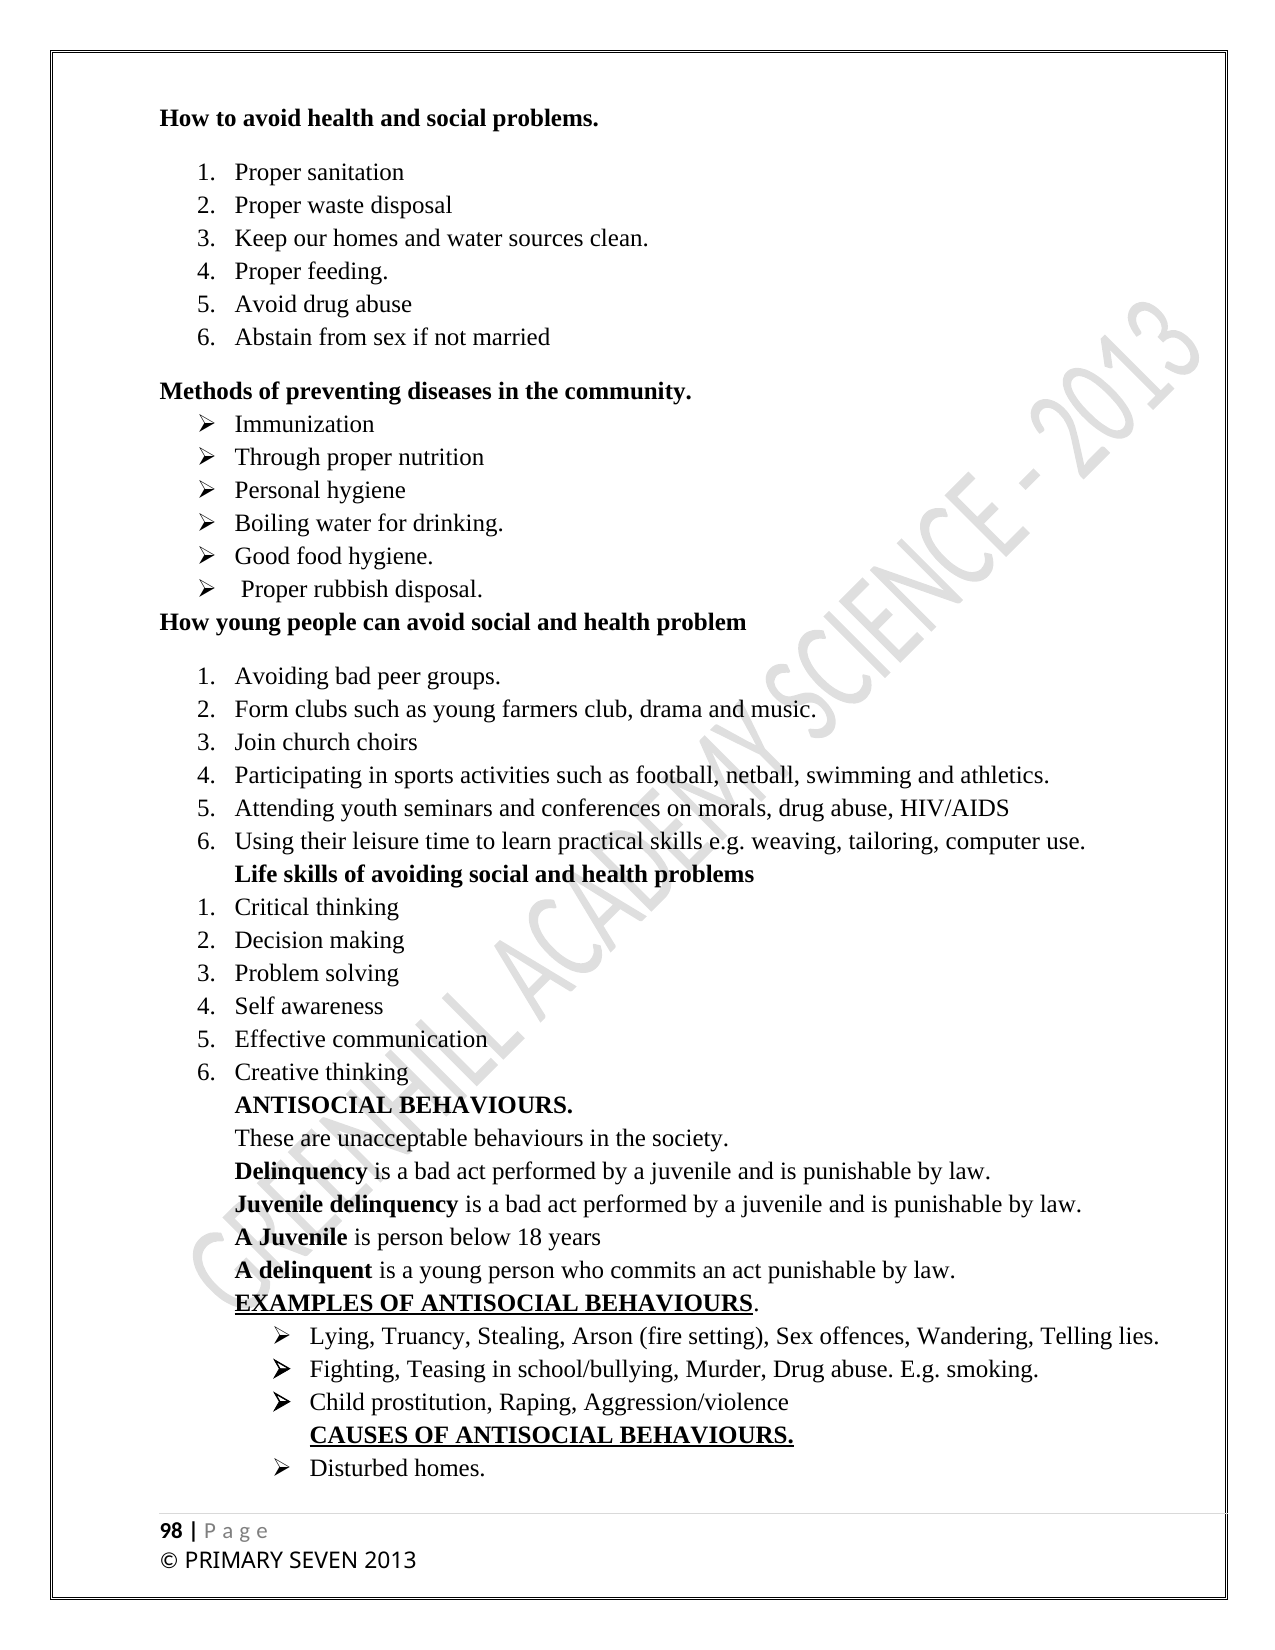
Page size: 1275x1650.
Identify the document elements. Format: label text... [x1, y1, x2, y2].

list Effective communication [197, 1024, 1225, 1053]
list Avoid drug abuse [197, 289, 1225, 318]
list Creative thinking [197, 1057, 1225, 1086]
list Avoiding bad peer groups. [197, 661, 1225, 689]
list Personal hygiene [197, 475, 1225, 504]
list Proper sanitation [197, 157, 1225, 186]
text How young people can avoid social and health problem [159, 607, 1225, 636]
list A delinquent is a young person who commits an act punishable by law. [234, 1255, 1225, 1284]
text How to avoid health and social problems. [159, 103, 1225, 132]
list Critical thinking [197, 892, 1225, 921]
list Through proper nutrition [197, 442, 1225, 471]
list Decision making [197, 925, 1225, 954]
list Keep our homes and water sources clean. [197, 223, 1225, 252]
list Abstain from sex if not married [197, 322, 1225, 351]
list Disturbed homes. [272, 1453, 1225, 1482]
list Using their leisure time to learn practical skills e.g. weaving, tailoring, computer use. [197, 826, 1225, 855]
list Attending youth seminars and conferences on morals, drug abuse, HIV/AIDS [197, 793, 1225, 822]
list EXAMPLES OF ANTISOCIAL BEHAVIOURS. [234, 1288, 1225, 1317]
list Proper rubbish disposal. [197, 574, 1225, 603]
list Child prostitution, Raping, Aggression/violence [272, 1387, 1225, 1416]
text Methods of preventing diseases in the community. [159, 376, 1225, 404]
list Juvenile delinquency is a bad act performed by a juvenile and is punishable by law. [234, 1189, 1225, 1218]
list Participating in sports activities such as football, netball, swimming and athletics. [197, 760, 1225, 789]
list Join church choirs [197, 727, 1225, 756]
list Good food hygiene. [197, 541, 1225, 570]
list Self awareness [197, 991, 1225, 1020]
list Fighting, Teasing in school/bullying, Murder, Drug abuse. E.g. smoking. [272, 1354, 1225, 1383]
list Lying, Truancy, Stealing, Arson (fire setting), Sex offences, Wandering, Telling lies. [272, 1321, 1225, 1350]
list ANTISOCIAL BEHAVIOURS. [234, 1090, 1225, 1119]
list Life skills of avoiding social and health problems [234, 859, 1225, 888]
list Boiling water for drinking. [197, 508, 1225, 537]
list These are unacceptable behaviours in the society. [234, 1123, 1225, 1152]
list CAUSES OF ANTISOCIAL BEHAVIOURS. [309, 1420, 1225, 1449]
list Immunization [197, 409, 1225, 438]
list Proper waste disposal [197, 190, 1225, 219]
list Delinquency is a bad act performed by a juvenile and is punishable by law. [234, 1156, 1225, 1185]
list Proper feeding. [197, 256, 1225, 285]
list Problem solving [197, 958, 1225, 987]
list A Juvenile is person below 18 years [234, 1222, 1225, 1251]
list Form clubs such as young farmers club, drama and music. [197, 694, 1225, 723]
